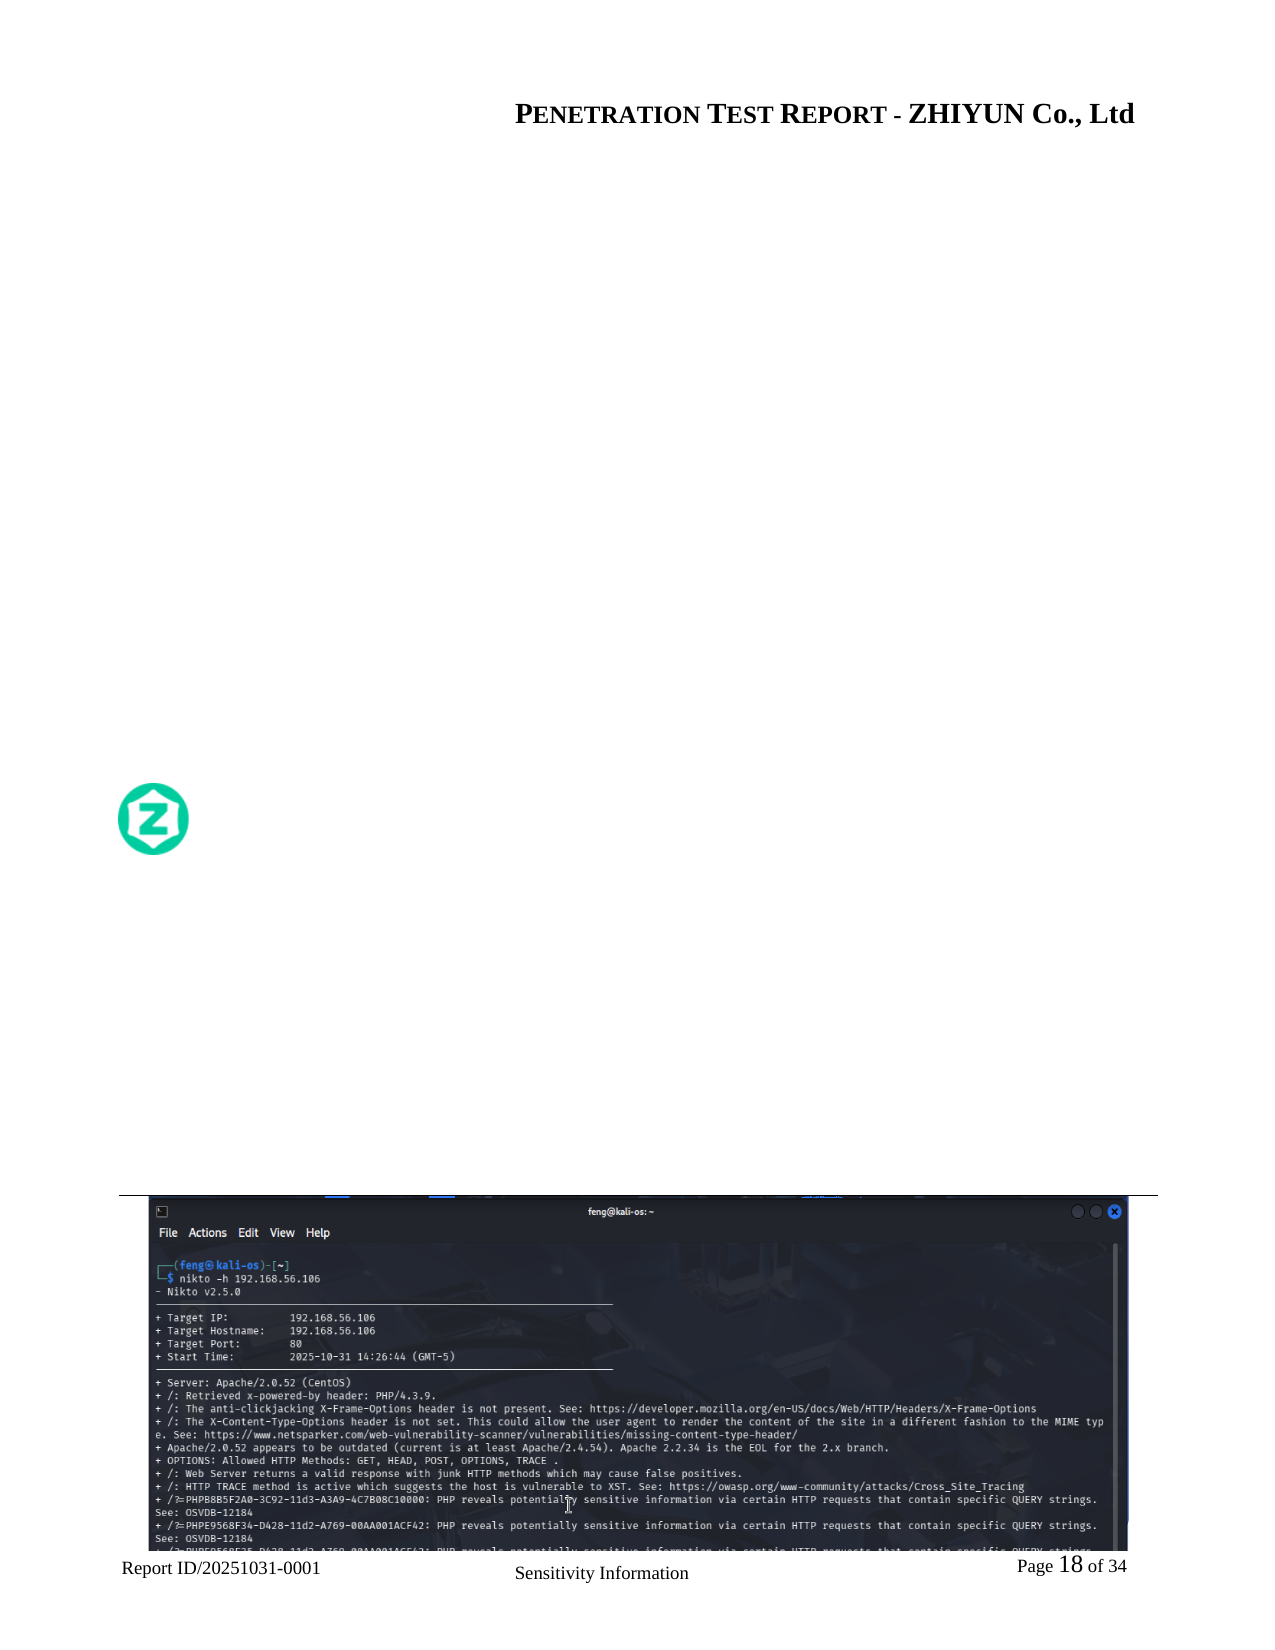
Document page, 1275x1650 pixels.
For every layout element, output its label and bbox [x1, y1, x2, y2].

picture [118, 783, 189, 855]
picture [148, 1196, 1129, 1551]
